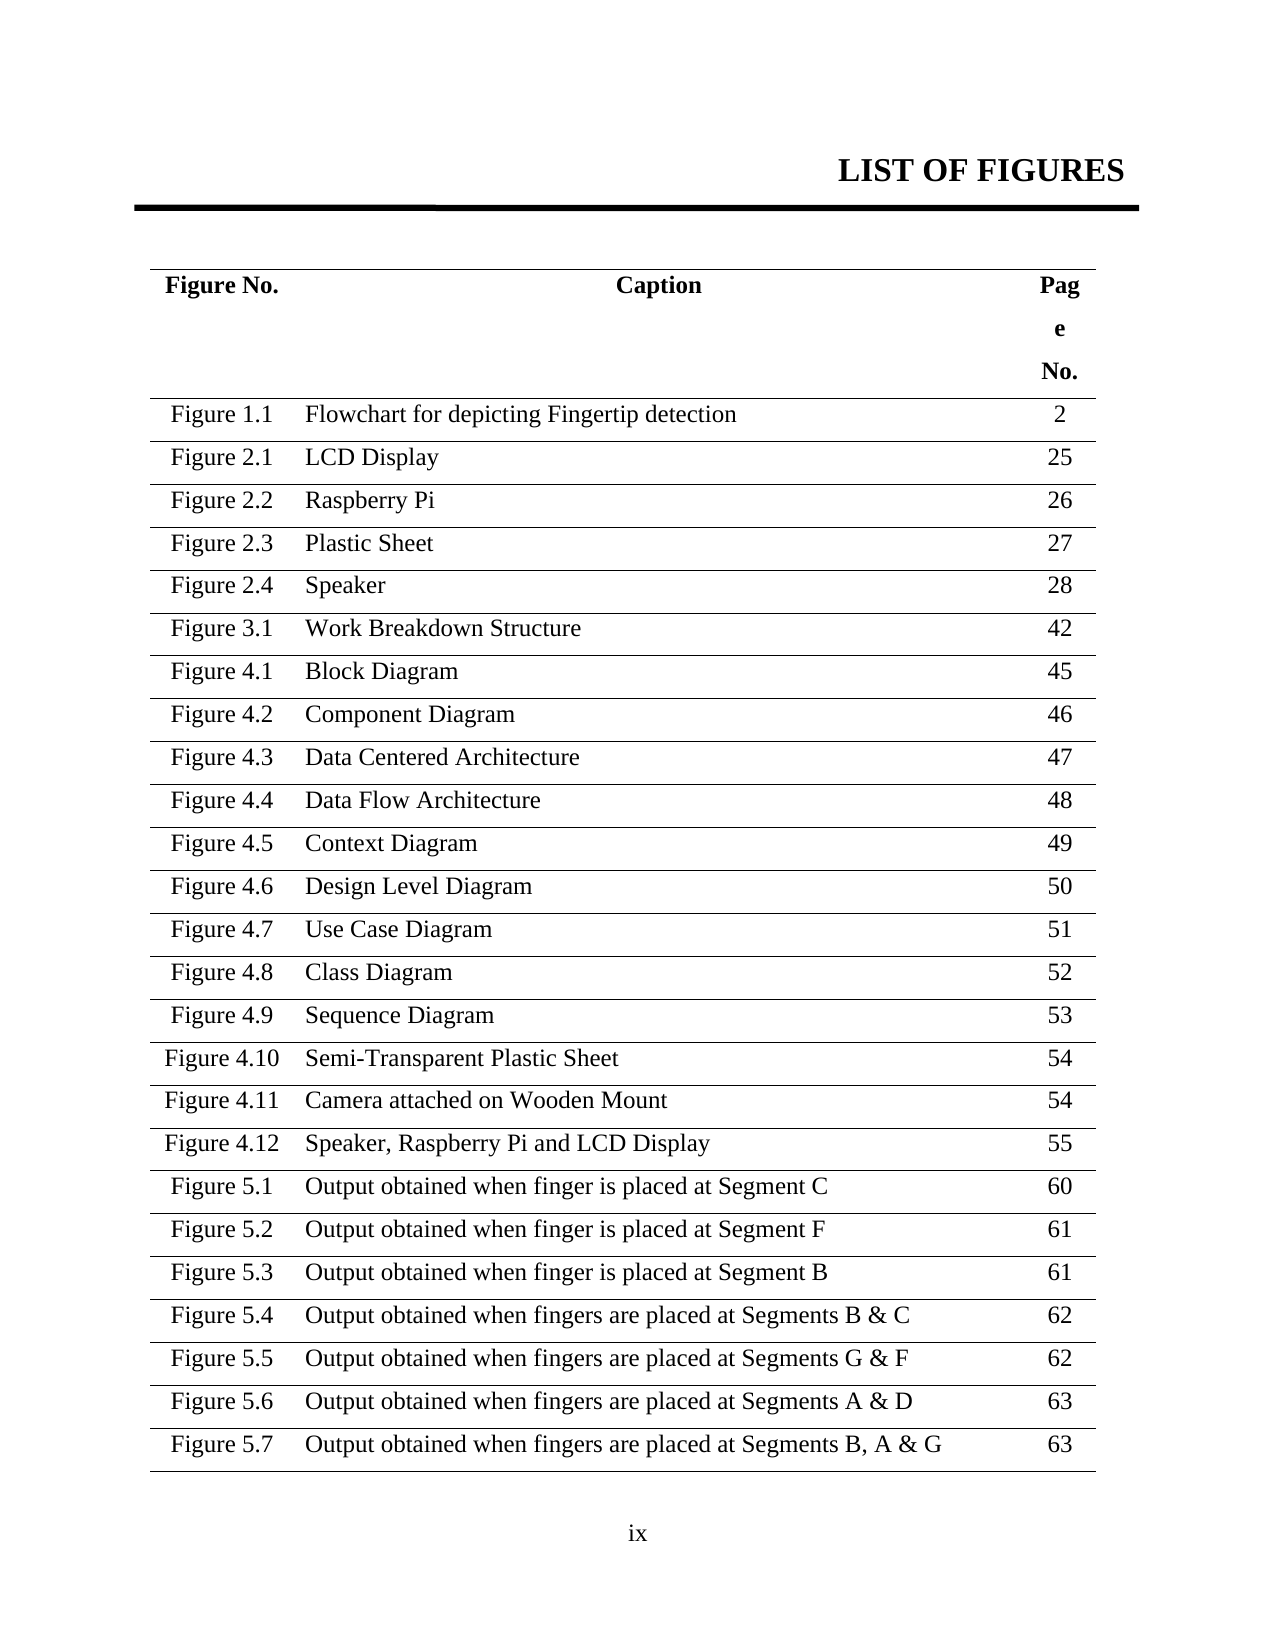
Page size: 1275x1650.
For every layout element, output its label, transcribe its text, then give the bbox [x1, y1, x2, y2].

table_cell 46 [1024, 699, 1096, 741]
table_cell 25 [1024, 442, 1096, 484]
table_cell Class Diagram [294, 957, 1024, 999]
text LIST OF FIGURES [150, 150, 1125, 188]
table_header Caption [294, 270, 1024, 398]
table_cell Flowchart for depicting Fingertip detection [294, 399, 1024, 441]
table_cell Figure 4.12 [150, 1129, 294, 1170]
table_cell Figure 5.4 [150, 1300, 294, 1342]
table_cell Output obtained when finger is placed at Segment C [294, 1171, 1024, 1213]
table_cell LCD Display [294, 442, 1024, 484]
table_cell Figure 4.2 [150, 699, 294, 741]
table_cell Figure 4.1 [150, 656, 294, 698]
table_cell Output obtained when finger is placed at Segment F [294, 1214, 1024, 1256]
table_cell Raspberry Pi [294, 485, 1024, 527]
table_cell Work Breakdown Structure [294, 614, 1024, 655]
table_cell Figure 2.4 [150, 571, 294, 612]
table_cell 27 [1024, 528, 1096, 569]
table_cell Block Diagram [294, 656, 1024, 698]
table_cell Design Level Diagram [294, 871, 1024, 913]
table_cell Figure 5.3 [150, 1257, 294, 1299]
table_header Figure No. [150, 270, 294, 398]
table_cell Figure 4.3 [150, 742, 294, 784]
table_cell Semi-Transparent Plastic Sheet [294, 1043, 1024, 1084]
table_cell Data Centered Architecture [294, 742, 1024, 784]
table_cell Figure 3.1 [150, 614, 294, 655]
table_cell 55 [1024, 1129, 1096, 1170]
table_cell 28 [1024, 571, 1096, 612]
table_cell 26 [1024, 485, 1096, 527]
table_cell Figure 2.1 [150, 442, 294, 484]
table_cell 62 [1024, 1343, 1096, 1385]
table_cell Speaker [294, 571, 1024, 612]
table_cell Figure 2.2 [150, 485, 294, 527]
table_cell Figure 4.6 [150, 871, 294, 913]
table_cell 45 [1024, 656, 1096, 698]
table_cell 2 [1024, 399, 1096, 441]
table_cell 62 [1024, 1300, 1096, 1342]
table_cell 61 [1024, 1257, 1096, 1299]
table_cell Figure 5.2 [150, 1214, 294, 1256]
table_cell 48 [1024, 785, 1096, 827]
table_cell Figure 2.3 [150, 528, 294, 569]
table_cell Figure 4.5 [150, 828, 294, 870]
table_cell 51 [1024, 914, 1096, 956]
table_cell Output obtained when fingers are placed at Segments B, A & G [294, 1429, 1024, 1471]
table_cell Plastic Sheet [294, 528, 1024, 569]
table_cell Figure 5.7 [150, 1429, 294, 1471]
table_cell 50 [1024, 871, 1096, 913]
table_cell 60 [1024, 1171, 1096, 1213]
table_cell Use Case Diagram [294, 914, 1024, 956]
table_cell Speaker, Raspberry Pi and LCD Display [294, 1129, 1024, 1170]
table_cell Figure 1.1 [150, 399, 294, 441]
table_cell 53 [1024, 1000, 1096, 1042]
table_cell Output obtained when finger is placed at Segment B [294, 1257, 1024, 1299]
table_cell Component Diagram [294, 699, 1024, 741]
table_cell Figure 4.8 [150, 957, 294, 999]
table_cell 54 [1024, 1043, 1096, 1084]
table_cell Sequence Diagram [294, 1000, 1024, 1042]
table_cell Figure 5.6 [150, 1386, 294, 1428]
table_cell Context Diagram [294, 828, 1024, 870]
table_cell Figure 4.4 [150, 785, 294, 827]
table_cell Camera attached on Wooden Mount [294, 1086, 1024, 1127]
table_cell Figure 4.10 [150, 1043, 294, 1084]
table_cell 52 [1024, 957, 1096, 999]
table_cell Output obtained when fingers are placed at Segments G & F [294, 1343, 1024, 1385]
table_cell Data Flow Architecture [294, 785, 1024, 827]
table_header Page No. [1024, 270, 1096, 398]
table_cell 42 [1024, 614, 1096, 655]
table_cell Figure 4.9 [150, 1000, 294, 1042]
table_cell Output obtained when fingers are placed at Segments B & C [294, 1300, 1024, 1342]
table_cell Output obtained when fingers are placed at Segments A & D [294, 1386, 1024, 1428]
table_cell Figure 5.5 [150, 1343, 294, 1385]
table_cell 54 [1024, 1086, 1096, 1127]
table_cell 61 [1024, 1214, 1096, 1256]
table_cell 63 [1024, 1429, 1096, 1471]
table_cell 47 [1024, 742, 1096, 784]
table_cell 63 [1024, 1386, 1096, 1428]
table_cell Figure 4.7 [150, 914, 294, 956]
table_cell Figure 4.11 [150, 1086, 294, 1127]
table_cell Figure 5.1 [150, 1171, 294, 1213]
table_cell 49 [1024, 828, 1096, 870]
